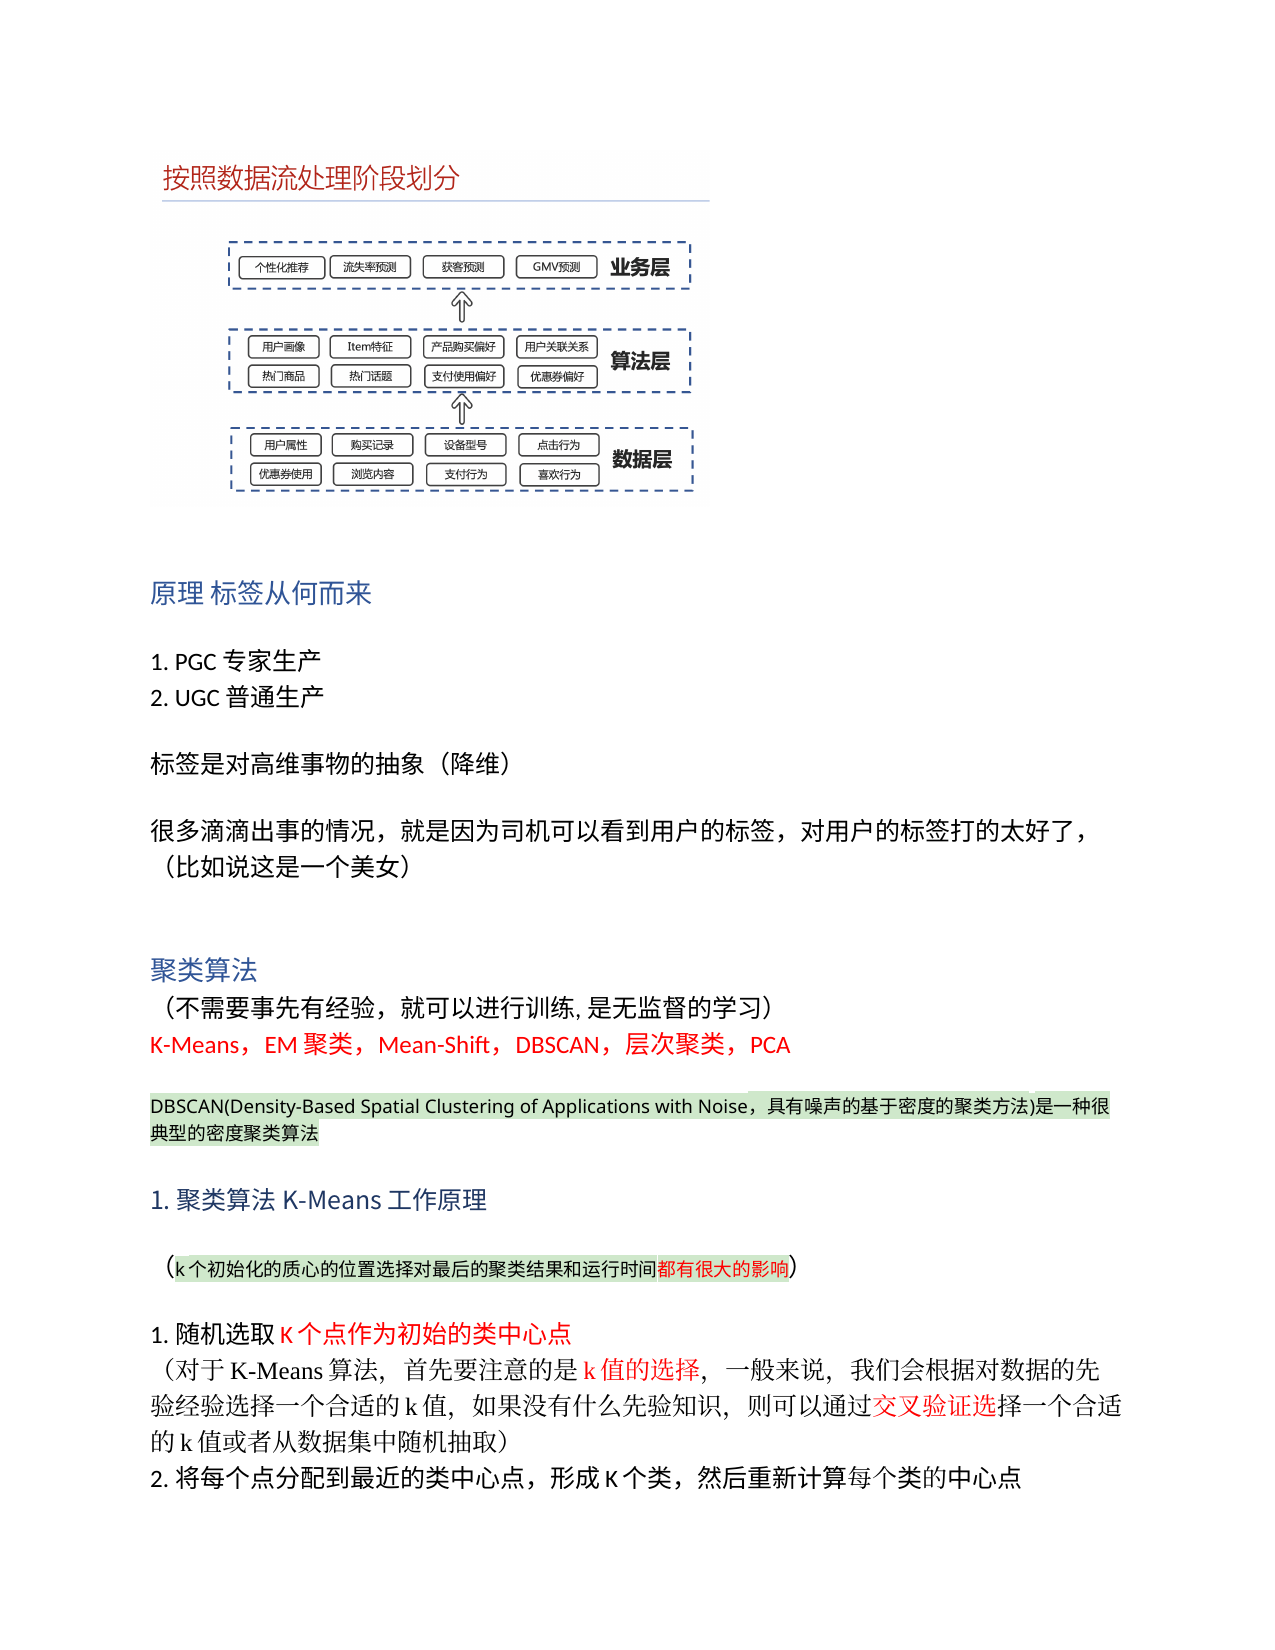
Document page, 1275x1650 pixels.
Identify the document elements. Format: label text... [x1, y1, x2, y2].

picture [150, 150, 710, 507]
text K-Means，EM聚类，Mean-Shift，DBSCAN，层次聚类，PCA [150, 1025, 1125, 1061]
text 很多滴滴出事的情况，就是因为司机可以看到用户的标签，对用户的标签打的太好了，（比如说这是一个美女） [150, 811, 1125, 884]
subtitle 聚类算法 [150, 949, 1125, 988]
text （不需要事先有经验，就可以进行训练, 是无监督的学习） [150, 988, 1125, 1025]
text DBSCAN(Density-Based Spatial Clustering of Applications with Noise，具有噪声的基于密度的聚类方法)是一种很典型的密度聚类算法 [319, 1091, 1125, 1146]
text 1. PGC 专家生产 2. UGC 普通生产 [150, 611, 1125, 714]
subtitle 1. 聚类算法 K-Means工作原理 [150, 1181, 1125, 1217]
text 标签是对高维事物的抽象（降维） [150, 745, 1125, 781]
subtitle 原理 标签从何而来 [150, 572, 1125, 611]
text （k个初始化的质心的位置选择对最后的聚类结果和运行时间都有很大的影响） [150, 1247, 1125, 1283]
text 1. 随机选取K个点作为初始的类中心点 [150, 1283, 1125, 1350]
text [150, 1350, 1125, 1494]
